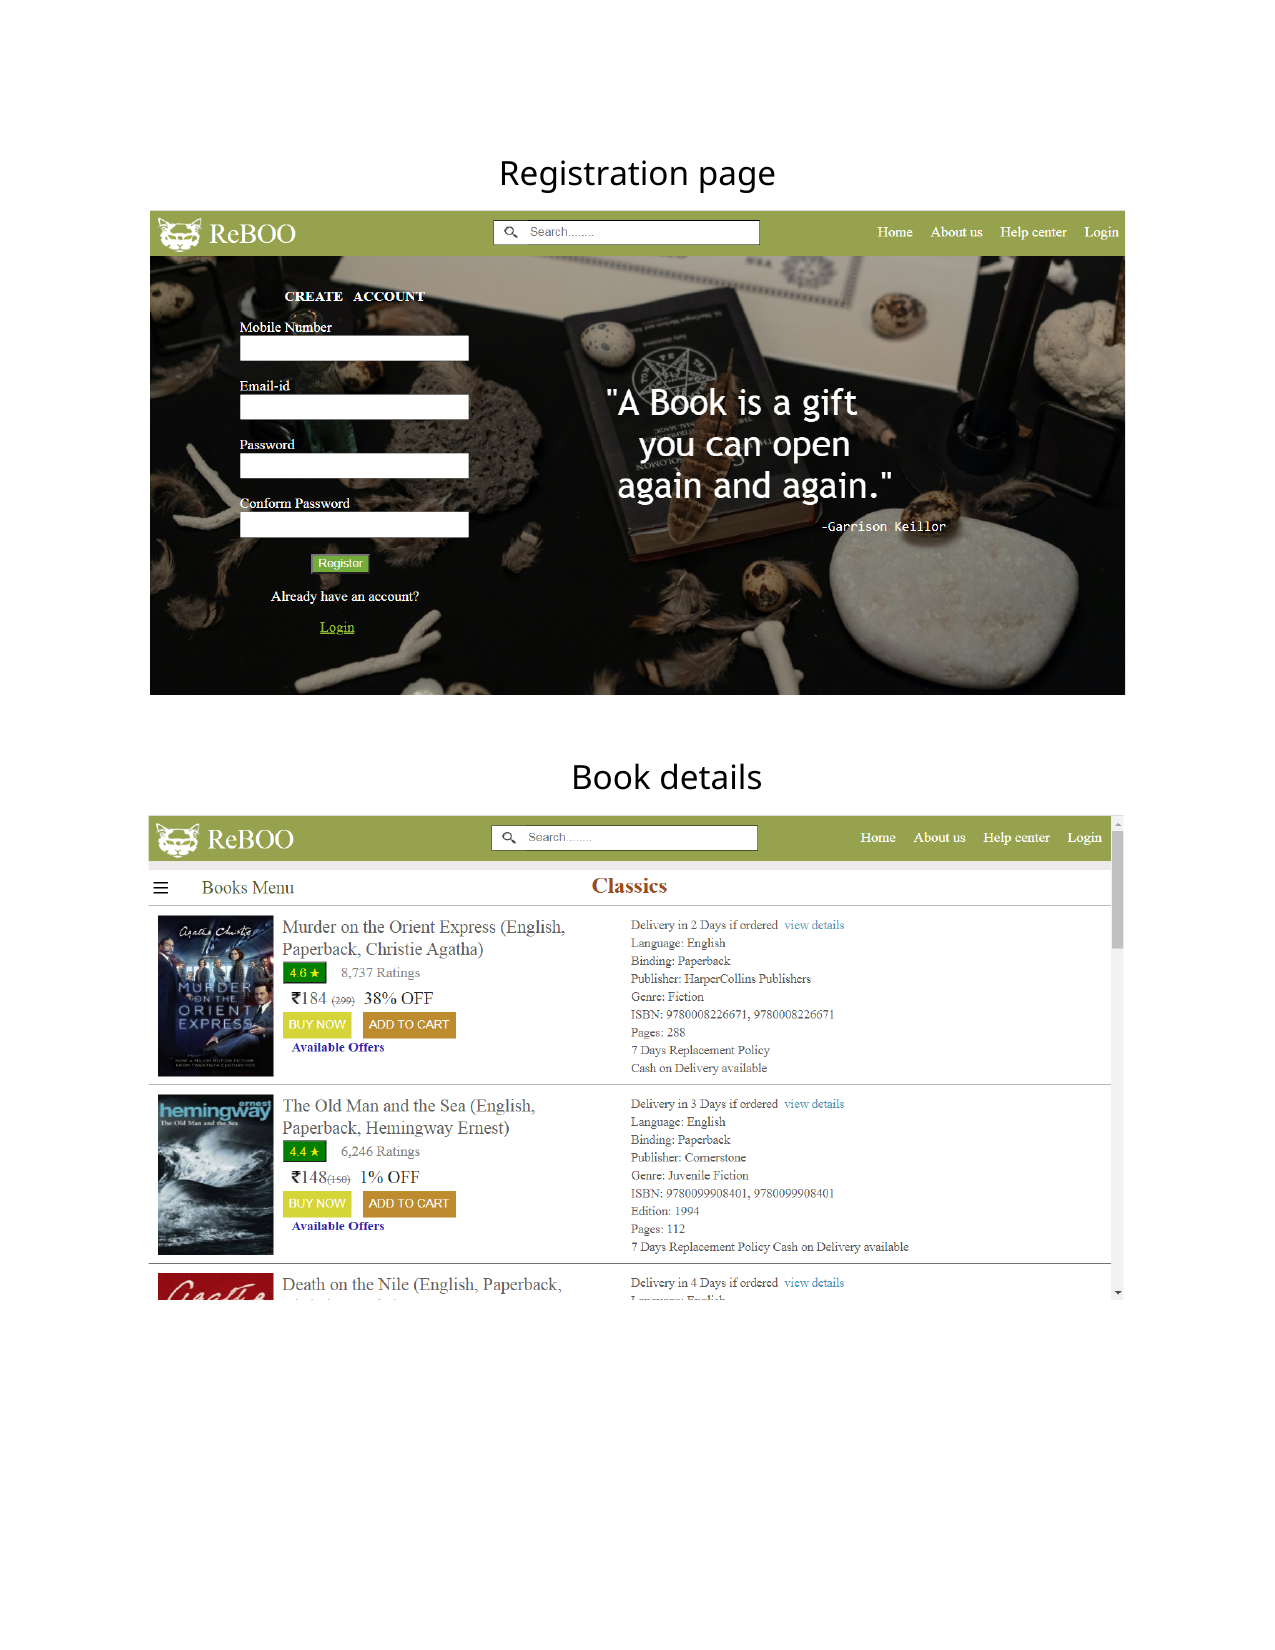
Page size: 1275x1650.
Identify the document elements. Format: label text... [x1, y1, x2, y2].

text Book details [148, 754, 1127, 799]
picture [150, 210, 1125, 695]
text Registration page [148, 150, 1127, 195]
picture [148, 813, 1124, 1300]
